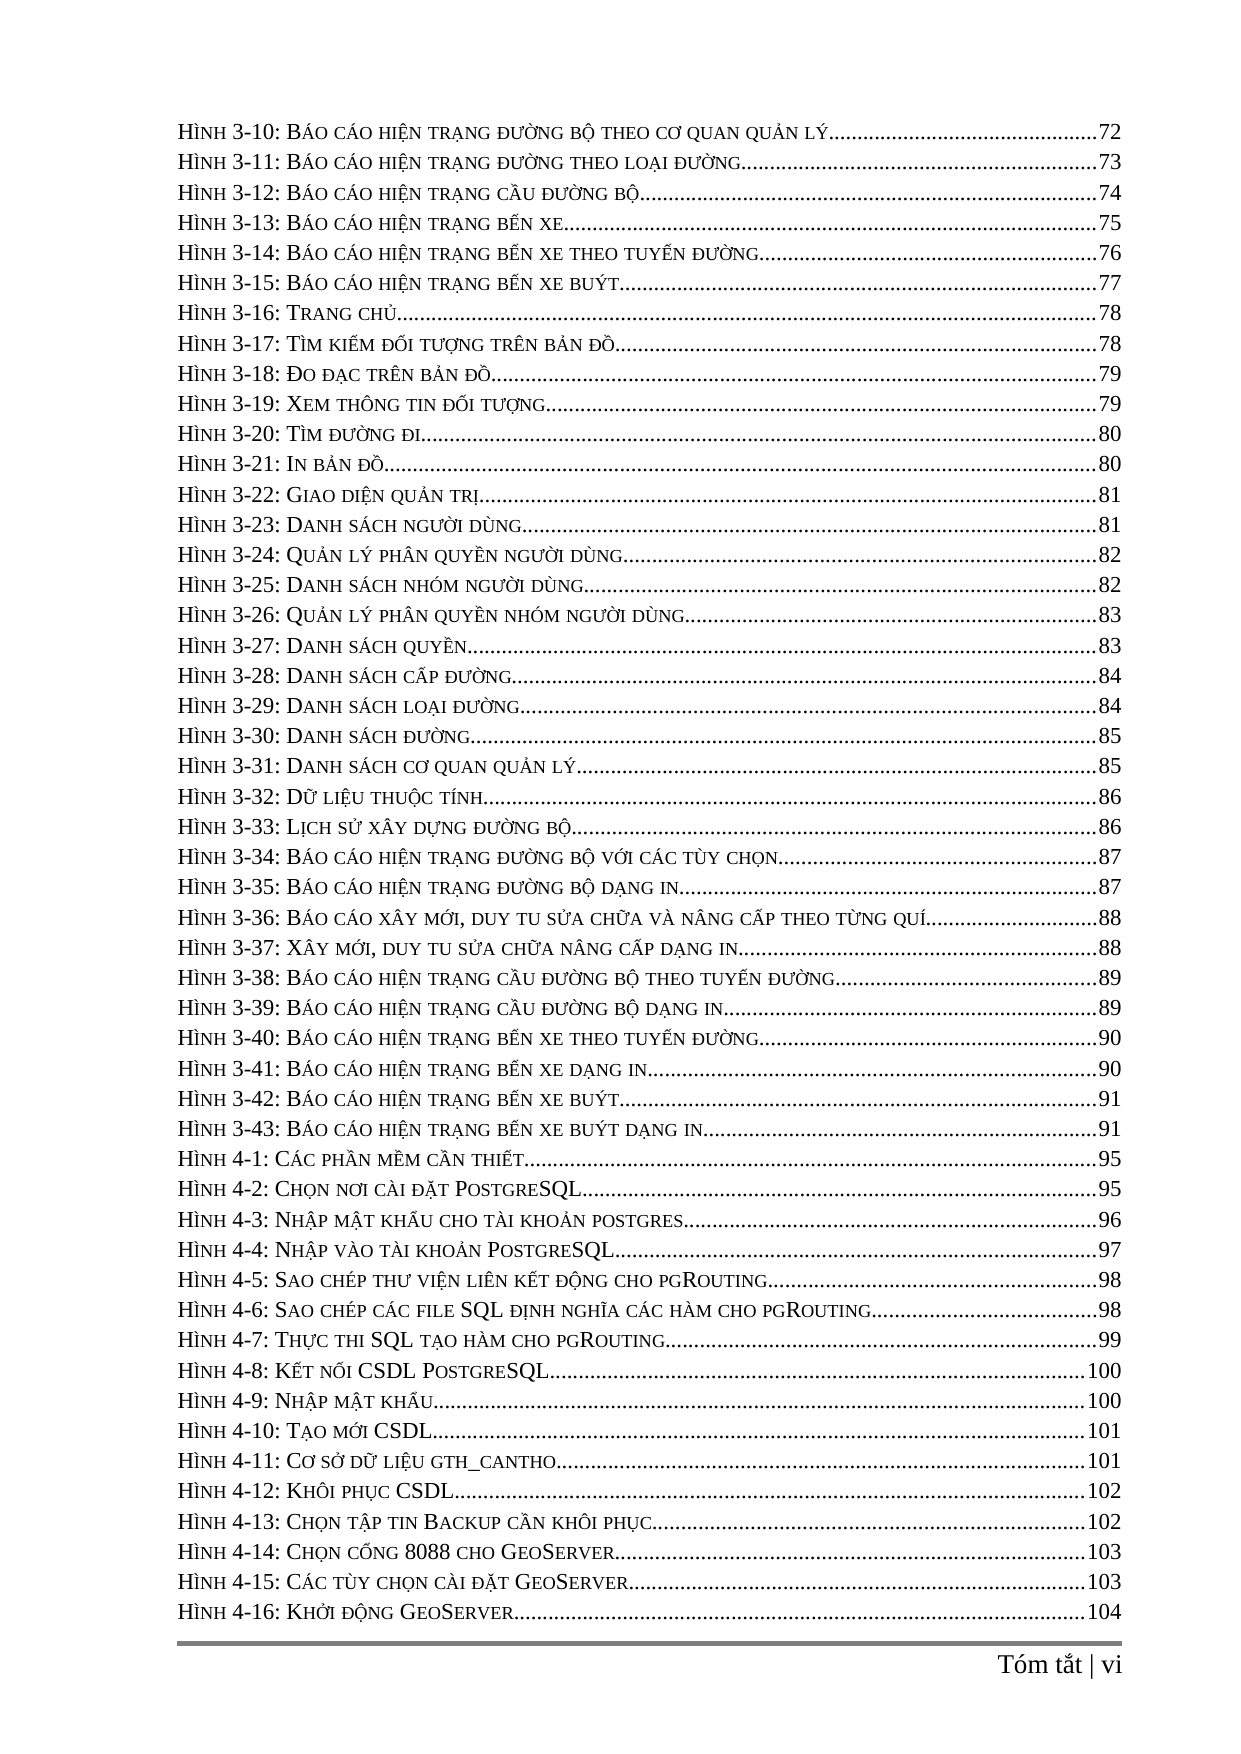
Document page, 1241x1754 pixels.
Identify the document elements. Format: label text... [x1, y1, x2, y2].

text Hình 3-17: Tìm kiếm đối tượng trên bản đồ 78 [177, 329, 1122, 356]
text Hình 3-21: In bản đồ 80 [177, 450, 1122, 477]
text Hình 3-20: Tìm đường đi 80 [177, 420, 1122, 447]
text Hình 4-7: Thực thi SQL tạo hàm cho pgRouting 99 [177, 1326, 1122, 1353]
text Hình 4-6: Sao chép các file SQL định nghĩa các hàm cho pgRouting 98 [177, 1296, 1122, 1323]
text Hình 3-26: Quản lý phân quyền nhóm người dùng 83 [177, 601, 1122, 628]
text Hình 4-3: Nhập mật khẩu cho tài khoản postgres 96 [177, 1206, 1122, 1232]
text Hình 3-38: Báo cáo hiện trạng cầu đường bộ theo tuyến đường 89 [177, 964, 1122, 990]
text Hình 4-2: Chọn nơi cài đặt PostgreSQL 95 [177, 1175, 1122, 1202]
text Hình 3-41: Báo cáo hiện trạng bến xe dạng in 90 [177, 1054, 1122, 1081]
text Hình 4-11: Cơ sở dữ liệu gth_cantho 101 [177, 1447, 1122, 1474]
text Hình 4-9: Nhập mật khẩu 100 [177, 1387, 1122, 1413]
text Hình 3-37: Xây mới, duy tu sửa chữa nâng cấp dạng in 88 [177, 934, 1122, 960]
text Hình 3-16: Trang chủ 78 [177, 299, 1122, 326]
text Hình 4-1: Các phần mềm cần thiết 95 [177, 1145, 1122, 1172]
text Hình 4-15: Các tùy chọn cài đặt GeoServer 103 [177, 1568, 1122, 1594]
text Hình 3-10: Báo cáo hiện trạng đường bộ theo cơ quan quản lý 72 [177, 118, 1122, 144]
text Hình 3-23: Danh sách người dùng 81 [177, 511, 1122, 537]
text Hình 4-10: Tạo mới CSDL 101 [177, 1417, 1122, 1443]
text Hình 4-5: Sao chép thư viện liên kết động cho pgRouting 98 [177, 1266, 1122, 1292]
text Hình 3-33: Lịch sử xây dựng đường bộ 86 [177, 813, 1122, 839]
text Hình 3-11: Báo cáo hiện trạng đường theo loại đường 73 [177, 148, 1122, 175]
text Hình 3-27: Danh sách quyền 83 [177, 632, 1122, 658]
text Hình 3-28: Danh sách cấp đường 84 [177, 662, 1122, 688]
text Hình 3-30: Danh sách đường 85 [177, 722, 1122, 749]
text Hình 3-14: Báo cáo hiện trạng bến xe theo tuyến đường 76 [177, 239, 1122, 265]
text Hình 4-16: Khởi động GeoServer 104 [177, 1598, 1122, 1625]
text Hình 3-15: Báo cáo hiện trạng bến xe buýt 77 [177, 269, 1122, 296]
text Hình 4-14: Chọn cổng 8088 cho GeoServer 103 [177, 1538, 1122, 1564]
text Hình 3-24: Quản lý phân quyền người dùng 82 [177, 541, 1122, 567]
text Hình 3-25: Danh sách nhóm người dùng 82 [177, 571, 1122, 598]
text Hình 3-36: Báo cáo xây mới, duy tu sửa chữa và nâng cấp theo từng quí 88 [177, 903, 1122, 930]
text Hình 3-29: Danh sách loại đường 84 [177, 692, 1122, 718]
text Hình 3-34: Báo cáo hiện trạng đường bộ với các tùy chọn 87 [177, 843, 1122, 869]
text Hình 3-32: Dữ liệu thuộc tính 86 [177, 783, 1122, 809]
text Hình 4-12: Khôi phục CSDL 102 [177, 1477, 1122, 1504]
text Hình 3-42: Báo cáo hiện trạng bến xe buýt 91 [177, 1085, 1122, 1111]
text Hình 3-18: Đo đạc trên bản đồ 79 [177, 360, 1122, 386]
text Hình 3-31: Danh sách cơ quan quản lý 85 [177, 752, 1122, 779]
text Hình 3-43: Báo cáo hiện trạng bến xe buýt dạng in 91 [177, 1115, 1122, 1141]
text Hình 3-40: Báo cáo hiện trạng bến xe theo tuyến đường 90 [177, 1024, 1122, 1051]
text Hình 3-13: Báo cáo hiện trạng bến xe 75 [177, 209, 1122, 235]
text Hình 4-8: Kết nối CSDL PostgreSQL 100 [177, 1357, 1122, 1383]
text Hình 3-19: Xem thông tin đối tượng 79 [177, 390, 1122, 416]
text Hình 3-22: Giao diện quản trị 81 [177, 481, 1122, 507]
text Hình 3-39: Báo cáo hiện trạng cầu đường bộ dạng in 89 [177, 994, 1122, 1021]
text Hình 3-35: Báo cáo hiện trạng đường bộ dạng in 87 [177, 873, 1122, 900]
text Hình 4-13: Chọn tập tin Backup cần khôi phục 102 [177, 1508, 1122, 1534]
text Hình 3-12: Báo cáo hiện trạng cầu đường bộ 74 [177, 178, 1122, 205]
text Hình 4-4: Nhập vào tài khoản PostgreSQL 97 [177, 1236, 1122, 1262]
